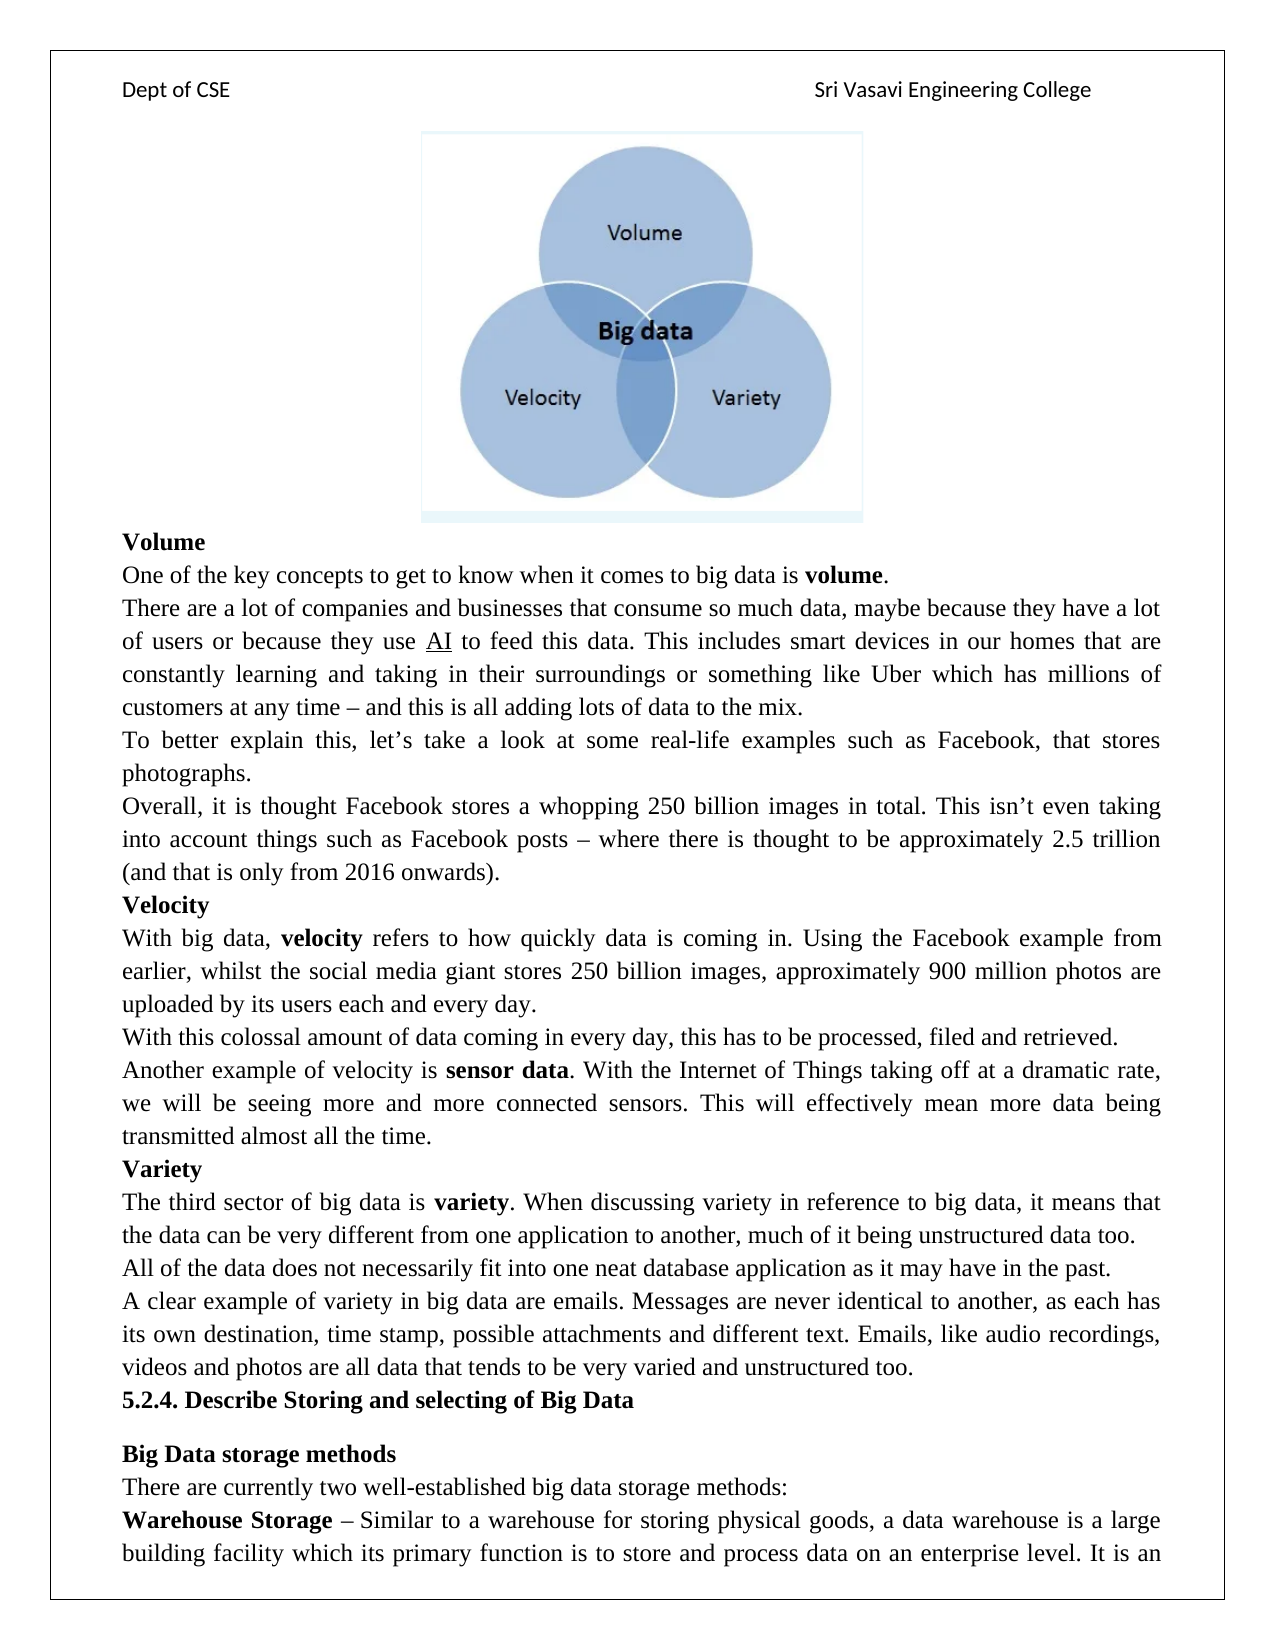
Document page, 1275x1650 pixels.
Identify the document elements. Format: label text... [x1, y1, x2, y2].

text To better explain this, let’s take a look at some real-life examples such as Facebook, that stores photographs. [122, 725, 1162, 787]
text There are a lot of companies and businesses that consume so much data, maybe because they have a lot of users or because they use AI to feed this data. This includes smart devices in our homes that are constantly learning and taking in their surroundings or something like Uber which has millions of customers at any time – and this is all adding lots of data to the mix. [122, 593, 1162, 721]
text With big data, velocity refers to how quickly data is coming in. Using the Facebook example from earlier, whilst the social media giant stores 250 billion images, approximately 900 million photos are uploaded by its users each and every day. [122, 923, 1162, 1018]
text With this colossal amount of data coming in every day, this has to be processed, filed and retrieved. [122, 1022, 1162, 1051]
picture [421, 131, 864, 523]
text One of the key concepts to get to know when it comes to big data is volume. [122, 560, 1162, 588]
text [122, 1505, 1162, 1567]
text All of the data does not necessarily fit into one neat database application as it may have in the past. [122, 1253, 1162, 1282]
text A clear example of variety in big data are emails. Messages are never identical to another, as each has its own destination, time stamp, possible attachments and different text. Emails, like audio recordings, videos and photos are all data that tends to be very varied and unstructured too. [122, 1286, 1162, 1381]
text Overall, it is thought Facebook stores a whopping 250 billion images in total. This isn’t even taking into account things such as Facebook posts – where there is thought to be approximately 2.5 trillion (and that is only from 2016 onwards). [122, 791, 1162, 886]
subtitle Velocity [122, 890, 1162, 919]
text There are currently two well-established big data storage methods: [122, 1472, 1162, 1501]
text Another example of velocity is sensor data. With the Internet of Things taking off at a dramatic rate, we will be seeing more and more connected sensors. This will effectively mean more data being transmitted almost all the time. [122, 1055, 1162, 1150]
text 5.2.4. Describe Storing and selecting of Big Data [122, 1385, 1162, 1414]
text The third sector of big data is variety. When discussing variety in reference to big data, it means that the data can be very different from one application to another, much of it being unstructured data too. [122, 1187, 1162, 1249]
subtitle Volume [122, 527, 1162, 555]
subtitle Big Data storage methods [122, 1439, 1162, 1468]
subtitle Variety [122, 1154, 1162, 1183]
